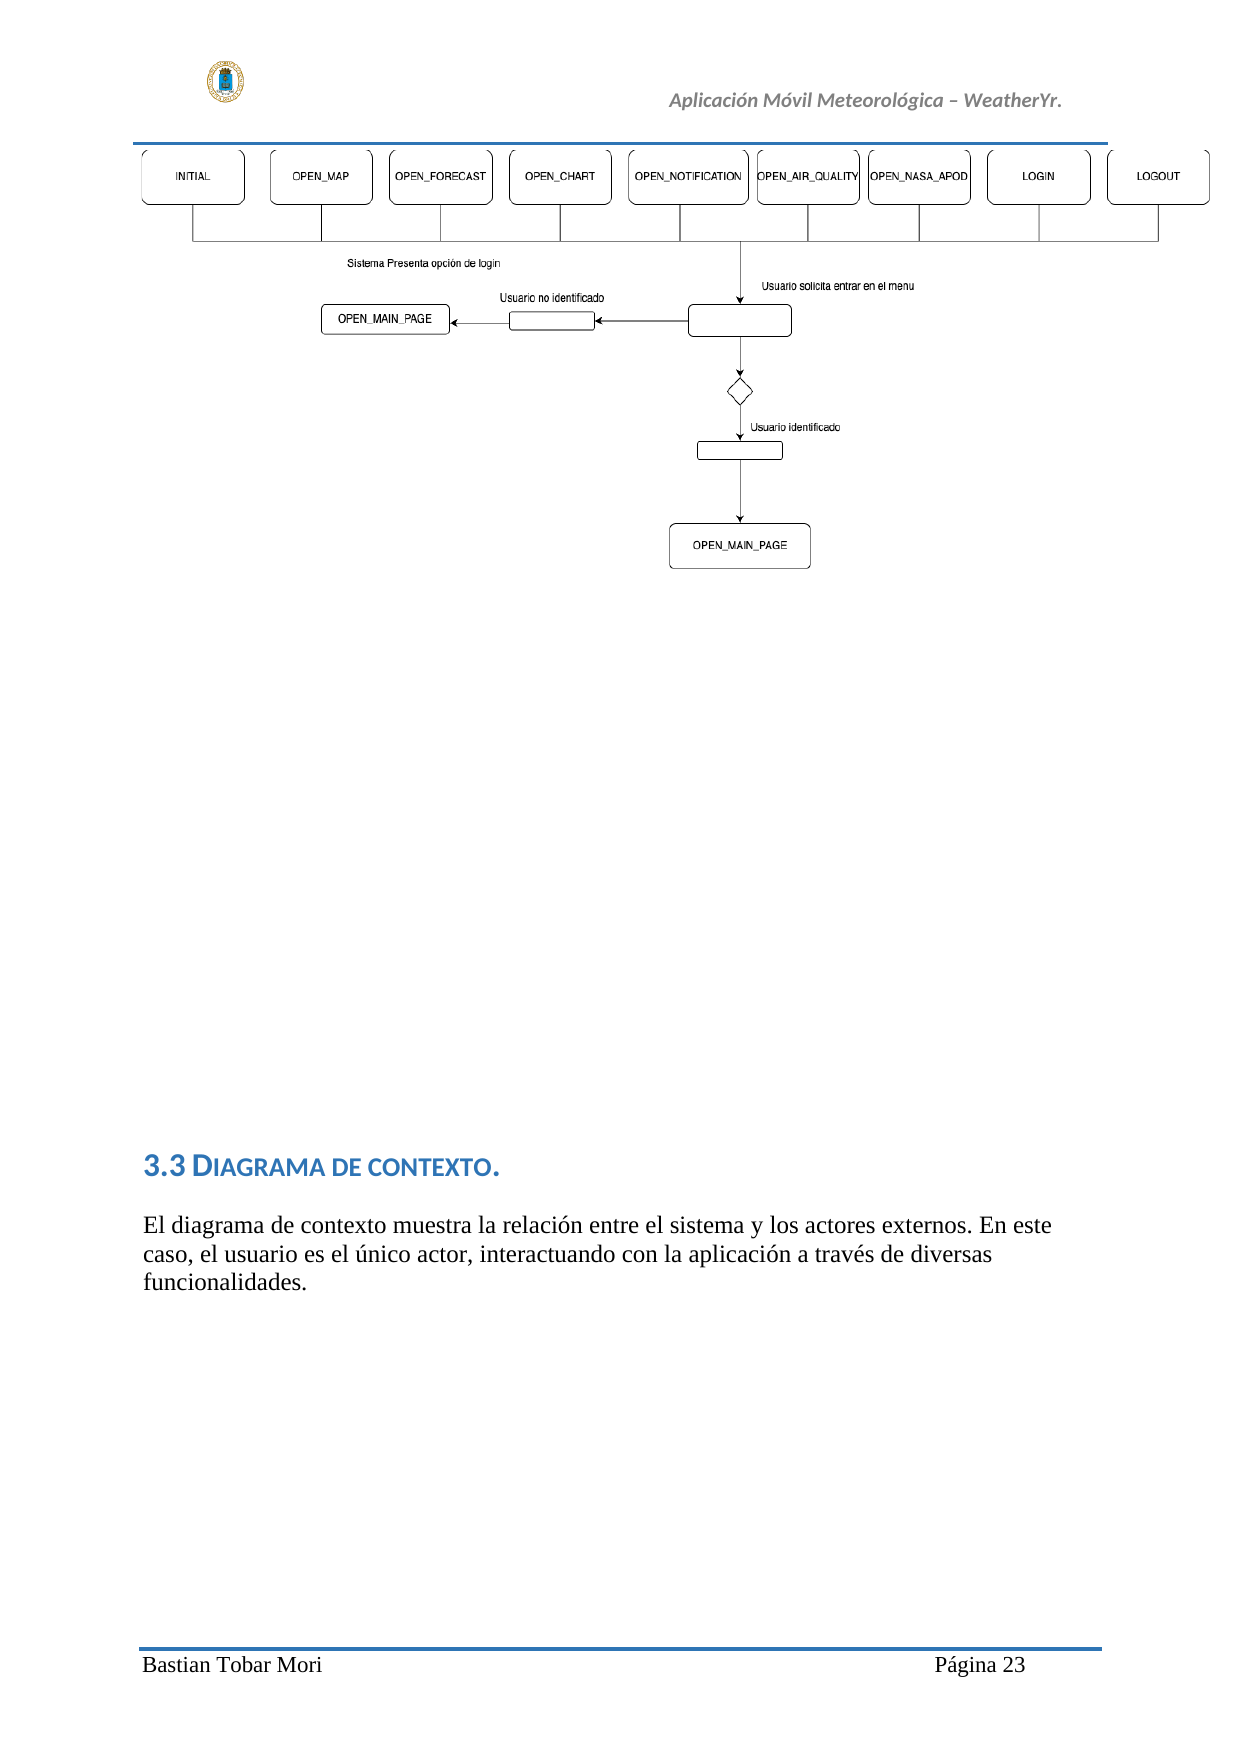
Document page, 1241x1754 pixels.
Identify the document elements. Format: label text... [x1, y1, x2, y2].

text 3.3 DIAGRAMA DE CONTEXTO. [143, 1144, 1208, 1185]
picture [206, 58, 244, 103]
picture [141, 150, 1210, 569]
text El diagrama de contexto muestra la relación entre el sistema y los actores externos. En este caso, el usuario es el único actor, interactuando con la aplicación a través de diversas funcionalidades. [143, 1210, 1099, 1296]
